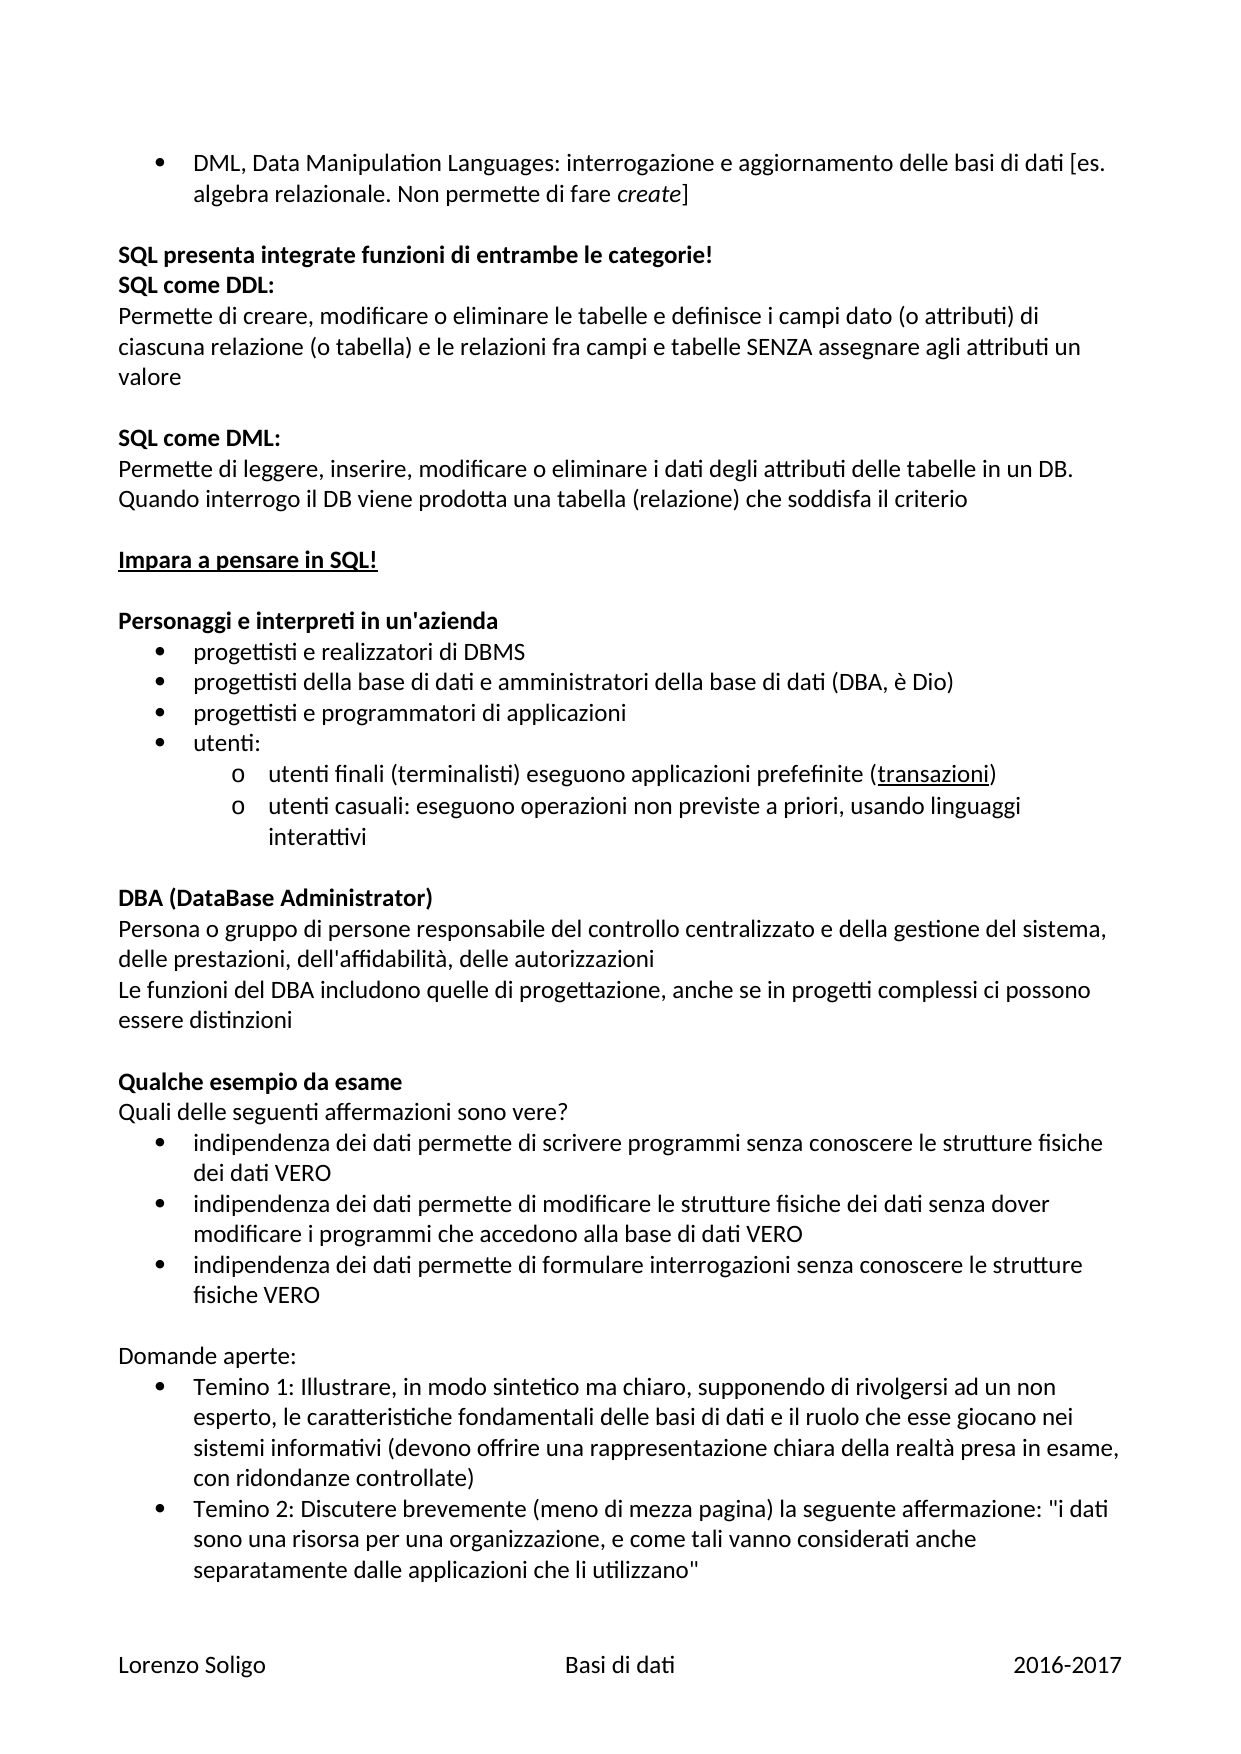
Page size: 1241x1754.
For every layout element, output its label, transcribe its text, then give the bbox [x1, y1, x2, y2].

list DML, Data Manipulation Languages: interrogazione e aggiornamento delle basi di dati [es. algebra relazionale. Non permette di fare create] [156, 148, 1122, 209]
text SQL come DML: [118, 422, 1122, 453]
list utenti finali (terminalisti) eseguono applicazioni prefefinite (transazioni) [231, 758, 1122, 790]
text Domande aperte: [118, 1340, 1122, 1371]
text Qualche esempio da esame [118, 1066, 1122, 1096]
text Permette di creare, modificare o eliminare le tabelle e definisce i campi dato (o attributi) di ciascuna relazione (o tabella) e le relazioni fra campi e tabelle SENZA assegnare agli attributi un valore [118, 300, 1122, 392]
text DBA (DataBase Administrator) [118, 883, 1122, 913]
text Quando interrogo il DB viene prodotta una tabella (relazione) che soddisfa il criterio [118, 483, 1122, 514]
text Impara a pensare in SQL! [118, 544, 1122, 575]
list utenti: [156, 727, 1122, 758]
text SQL come DDL: [118, 270, 1122, 300]
list utenti casuali: eseguono operazioni non previste a priori, usando linguaggi interattivi [231, 790, 1122, 852]
text Permette di leggere, inserire, modificare o eliminare i dati degli attributi delle tabelle in un DB. [118, 453, 1122, 483]
list progettisti della base di dati e amministratori della base di dati (DBA, è Dio) [156, 666, 1122, 697]
list indipendenza dei dati permette di formulare interrogazioni senza conoscere le strutture fisiche VERO [156, 1249, 1122, 1310]
text Le funzioni del DBA includono quelle di progettazione, anche se in progetti complessi ci possono essere distinzioni [118, 974, 1122, 1035]
list progettisti e programmatori di applicazioni [156, 697, 1122, 727]
text Quali delle seguenti affermazioni sono vere? [118, 1096, 1122, 1127]
list indipendenza dei dati permette di modificare le strutture fisiche dei dati senza dover modificare i programmi che accedono alla base di dati VERO [156, 1188, 1122, 1249]
text Personaggi e interpreti in un'azienda [118, 605, 1122, 636]
list Temino 1: Illustrare, in modo sintetico ma chiaro, supponendo di rivolgersi ad un non esperto, le caratteristiche fondamentali delle basi di dati e il ruolo che esse giocano nei sistemi informativi (devono offrire una rappresentazione chiara della realtà presa in esame, con ridondanze controllate) [156, 1371, 1122, 1493]
text Persona o gruppo di persone responsabile del controllo centralizzato e della gestione del sistema, delle prestazioni, dell'affidabilità, delle autorizzazioni [118, 913, 1122, 974]
list Temino 2: Discutere brevemente (meno di mezza pagina) la seguente affermazione: "i dati sono una risorsa per una organizzazione, e come tali vanno considerati anche separatamente dalle applicazioni che li utilizzano" [156, 1493, 1122, 1584]
text SQL presenta integrate funzioni di entrambe le categorie! [118, 239, 1122, 270]
list indipendenza dei dati permette di scrivere programmi senza conoscere le strutture fisiche dei dati VERO [156, 1127, 1122, 1188]
list progettisti e realizzatori di DBMS [156, 636, 1122, 666]
